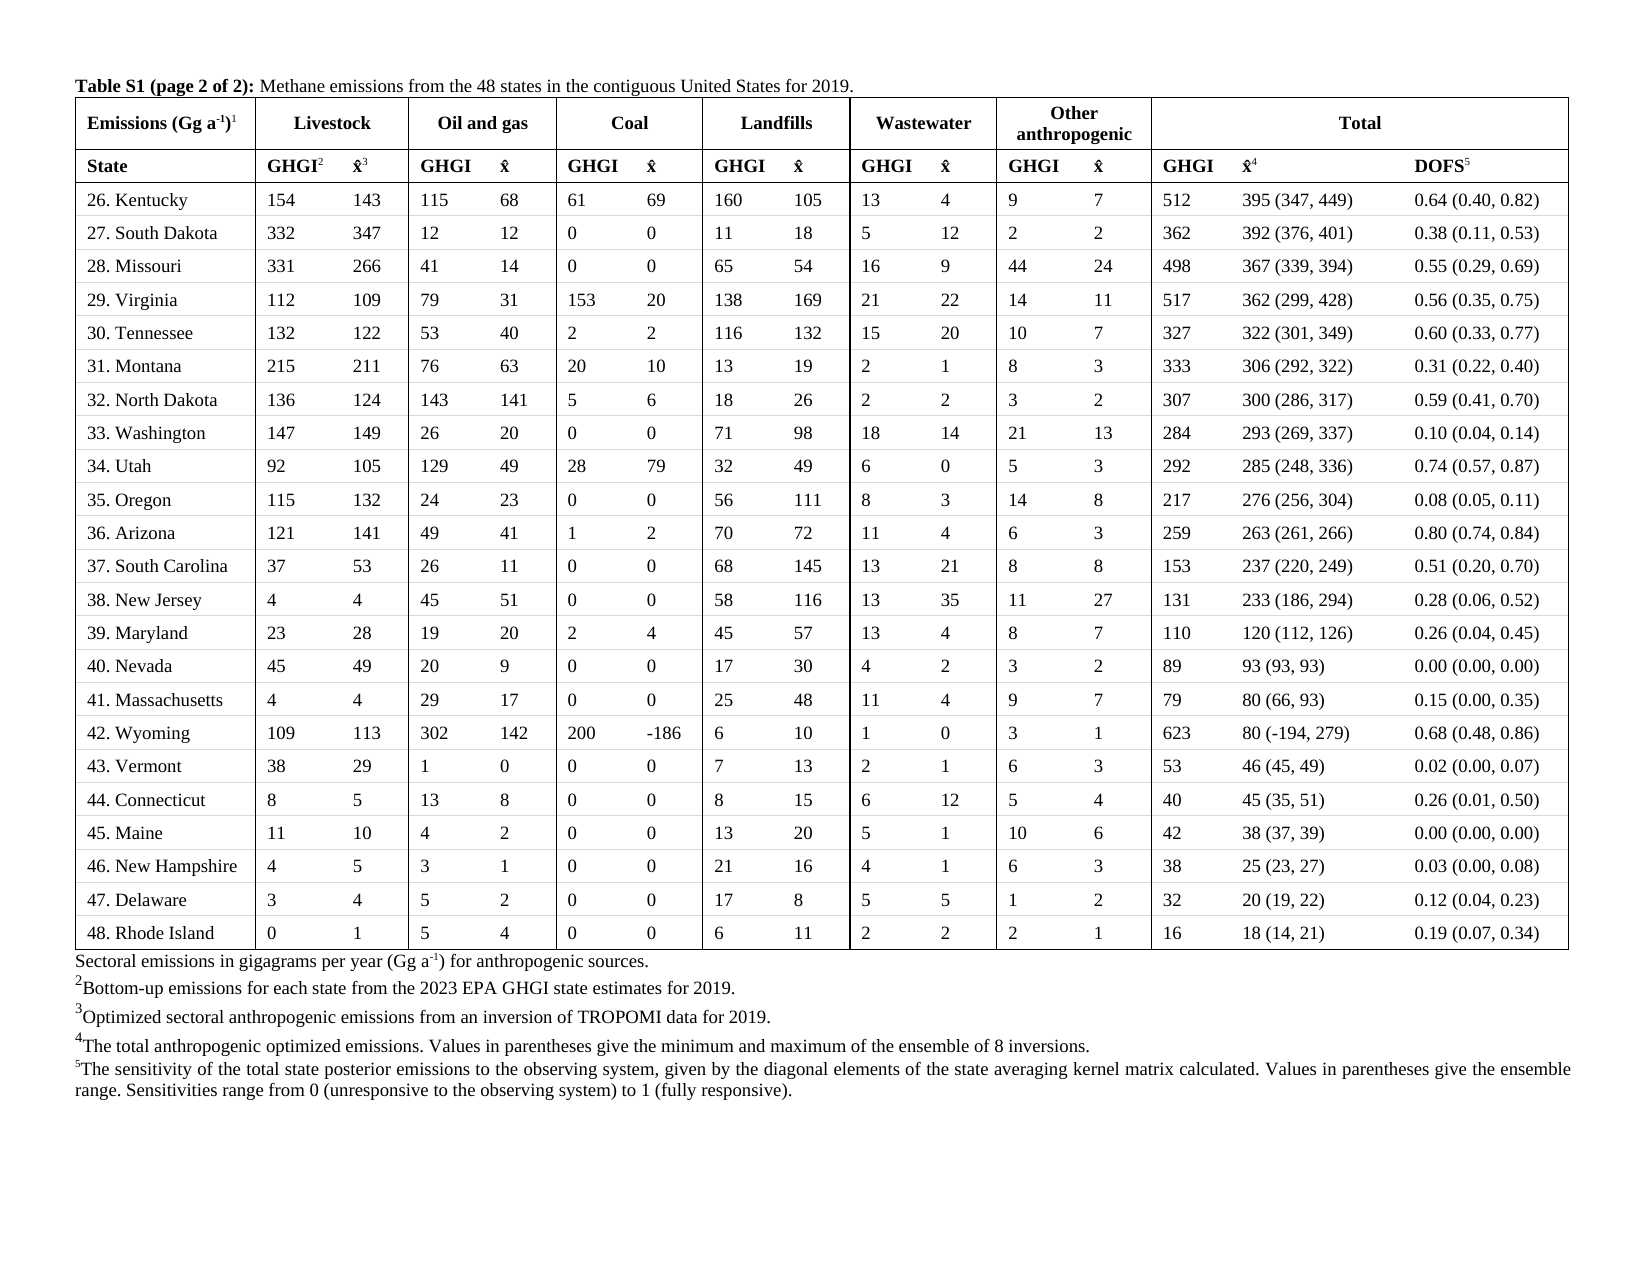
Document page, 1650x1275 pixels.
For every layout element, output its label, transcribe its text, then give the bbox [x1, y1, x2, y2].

table_cell 0 [635, 850, 702, 882]
table_cell x̂ [929, 150, 996, 182]
table_cell 0 [635, 483, 702, 515]
table_cell 2 [489, 816, 556, 849]
table_cell 1 [557, 516, 635, 549]
table_cell 40 [1152, 783, 1231, 815]
table_cell 302 [409, 716, 488, 749]
table_cell 143 [341, 183, 408, 215]
table_cell 1 [929, 350, 996, 382]
table_cell 4 [489, 916, 556, 949]
table_cell 2 [929, 383, 996, 415]
table_cell 160 [703, 183, 782, 215]
table_cell 0 [557, 583, 635, 615]
table_cell 0.80 (0.74, 0.84) [1403, 516, 1568, 549]
table_cell 3 [1083, 750, 1151, 782]
table_cell 3 [997, 716, 1082, 749]
table_cell 0.68 (0.48, 0.86) [1403, 716, 1568, 749]
table_cell 0 [635, 650, 702, 682]
table_cell 7 [1083, 183, 1151, 215]
table_cell 2 [997, 916, 1082, 949]
table_cell 20 [783, 816, 849, 849]
table_cell 145 [783, 550, 849, 582]
table_header Coal [557, 98, 702, 149]
table_cell 141 [489, 383, 556, 415]
table_cell 120 (112, 126) [1231, 616, 1403, 649]
table_cell 13 [783, 750, 849, 782]
table_cell 31. Montana [76, 350, 255, 382]
table_cell 4 [256, 583, 341, 615]
table_cell 10 [341, 816, 408, 849]
table_cell 38 [256, 750, 341, 782]
table_cell 154 [256, 183, 341, 215]
table_cell 293 (269, 337) [1231, 416, 1403, 449]
table_cell 3 [1083, 450, 1151, 482]
table_cell 13 [409, 783, 488, 815]
table_cell 57 [783, 616, 849, 649]
table_cell 28. Missouri [76, 250, 255, 282]
table_cell 327 [1152, 316, 1231, 349]
table_cell 35 [929, 583, 996, 615]
table_cell 32. North Dakota [76, 383, 255, 415]
table_cell 3 [997, 650, 1082, 682]
table_cell x̂3 [341, 150, 408, 182]
table_cell 11 [256, 816, 341, 849]
table_cell 4 [929, 516, 996, 549]
table_cell 347 [341, 216, 408, 249]
table_header Emissions (Gg a-1)1 [76, 98, 255, 149]
table_cell 116 [703, 316, 782, 349]
table_header Oil and gas [409, 98, 556, 149]
table_cell 49 [489, 450, 556, 482]
table_cell 332 [256, 216, 341, 249]
table_cell 45 [703, 616, 782, 649]
table_cell 40. Nevada [76, 650, 255, 682]
table_cell 20 [409, 650, 488, 682]
table_cell 2 [489, 883, 556, 915]
table_cell 1 [997, 883, 1082, 915]
table_cell 30 [783, 650, 849, 682]
table_cell 307 [1152, 383, 1231, 415]
table_cell 46 (45, 49) [1231, 750, 1403, 782]
table_cell 2 [851, 350, 929, 382]
table_cell 512 [1152, 183, 1231, 215]
table_cell x̂ [783, 150, 849, 182]
table_cell 0 [635, 216, 702, 249]
table_cell 0.59 (0.41, 0.70) [1403, 383, 1568, 415]
table_cell 0.10 (0.04, 0.14) [1403, 416, 1568, 449]
table_cell 0 [557, 416, 635, 449]
text 5The sensitivity of the total state posterior emissions to the observing system, given by the diagonal elements of the state averaging kernel matrix calculated. Values in parentheses give the ensemble range. Sensitivities range from 0 (unresponsive to the observing system) to 1 (fully responsive). [75, 1058, 1575, 1101]
table_cell 15 [851, 316, 929, 349]
table_cell 5 [557, 383, 635, 415]
table_cell 138 [703, 283, 782, 315]
table_cell 45. Maine [76, 816, 255, 849]
table_cell 21 [851, 283, 929, 315]
table_cell 56 [703, 483, 782, 515]
table_cell 89 [1152, 650, 1231, 682]
table_cell 0 [557, 816, 635, 849]
table_cell 4 [929, 683, 996, 715]
table_cell 28 [341, 616, 408, 649]
table_cell 39. Maryland [76, 616, 255, 649]
table_cell 6 [997, 750, 1082, 782]
text Sectoral emissions in gigagrams per year (Gg a-1) for anthropogenic sources. [75, 950, 1575, 971]
table_cell 2 [1083, 650, 1151, 682]
table_cell 6 [703, 916, 782, 949]
table_cell 4 [929, 616, 996, 649]
table_cell 46. New Hampshire [76, 850, 255, 882]
table_cell 4 [256, 850, 341, 882]
table_cell 2 [851, 383, 929, 415]
table_cell 8 [1083, 483, 1151, 515]
table_cell 19 [409, 616, 488, 649]
table_cell 5 [409, 916, 488, 949]
table_cell 41 [409, 250, 488, 282]
table_cell 14 [489, 250, 556, 282]
table_cell 71 [703, 416, 782, 449]
table_cell 0 [557, 483, 635, 515]
table_cell 109 [256, 716, 341, 749]
table_cell GHGI2 [256, 150, 341, 182]
table_cell 395 (347, 449) [1231, 183, 1403, 215]
table_cell 4 [341, 683, 408, 715]
table_cell 132 [341, 483, 408, 515]
table_cell 3 [409, 850, 488, 882]
table_cell 0 [635, 416, 702, 449]
table_cell 12 [929, 216, 996, 249]
table_header Other anthropogenic [997, 98, 1151, 149]
table_cell 13 [703, 816, 782, 849]
table_cell 5 [341, 783, 408, 815]
table_cell 69 [635, 183, 702, 215]
table_cell 13 [851, 550, 929, 582]
table_cell 72 [783, 516, 849, 549]
table_cell 17 [703, 883, 782, 915]
table_cell 35. Oregon [76, 483, 255, 515]
table_cell 15 [783, 783, 849, 815]
table_cell 300 (286, 317) [1231, 383, 1403, 415]
table_cell 51 [489, 583, 556, 615]
table_cell 129 [409, 450, 488, 482]
table_cell 143 [409, 383, 488, 415]
table_cell 0.51 (0.20, 0.70) [1403, 550, 1568, 582]
table_cell 0 [256, 916, 341, 949]
table_cell 0 [489, 750, 556, 782]
table_cell 8 [703, 783, 782, 815]
table_cell 9 [929, 250, 996, 282]
table_cell 8 [851, 483, 929, 515]
table_cell 6 [851, 450, 929, 482]
table_cell 0 [929, 450, 996, 482]
table_cell x̂4 [1231, 150, 1403, 182]
table_cell 110 [1152, 616, 1231, 649]
table_cell 53 [1152, 750, 1231, 782]
table_cell 2 [851, 750, 929, 782]
table_cell 132 [256, 316, 341, 349]
table_cell GHGI [409, 150, 488, 182]
table_cell 0.00 (0.00, 0.00) [1403, 816, 1568, 849]
table_cell 53 [409, 316, 488, 349]
table_cell 2 [851, 916, 929, 949]
table_cell 13 [851, 616, 929, 649]
table_cell 41 [489, 516, 556, 549]
table_cell 26 [409, 416, 488, 449]
table_cell 79 [409, 283, 488, 315]
table_cell 623 [1152, 716, 1231, 749]
table_cell 0 [557, 250, 635, 282]
table_cell 5 [851, 883, 929, 915]
table_cell 2 [997, 216, 1082, 249]
table_cell 8 [997, 350, 1082, 382]
table_cell 0 [557, 216, 635, 249]
table_cell 63 [489, 350, 556, 382]
table_cell 2 [1083, 883, 1151, 915]
table_header Landfills [703, 98, 849, 149]
table_cell 4 [256, 683, 341, 715]
table_cell 1 [929, 850, 996, 882]
table_cell 0.28 (0.06, 0.52) [1403, 583, 1568, 615]
table_cell 0 [557, 750, 635, 782]
table_cell 16 [1152, 916, 1231, 949]
table_cell 2 [635, 316, 702, 349]
table_cell 18 [703, 383, 782, 415]
table_cell 0 [557, 550, 635, 582]
table_cell 11 [1083, 283, 1151, 315]
table_cell 16 [851, 250, 929, 282]
table_cell 124 [341, 383, 408, 415]
table_cell 1 [851, 716, 929, 749]
table_cell 306 (292, 322) [1231, 350, 1403, 382]
table_cell 122 [341, 316, 408, 349]
table_cell 43. Vermont [76, 750, 255, 782]
table_cell GHGI [1152, 150, 1231, 182]
table_cell 233 (186, 294) [1231, 583, 1403, 615]
table_cell 5 [997, 783, 1082, 815]
table_cell 115 [409, 183, 488, 215]
table_cell 13 [703, 350, 782, 382]
table_cell 8 [489, 783, 556, 815]
table_cell 48. Rhode Island [76, 916, 255, 949]
table_cell 0 [557, 883, 635, 915]
table_cell 33. Washington [76, 416, 255, 449]
table_cell 0.02 (0.00, 0.07) [1403, 750, 1568, 782]
table_cell 141 [341, 516, 408, 549]
table_cell 0 [557, 650, 635, 682]
table_cell 20 [489, 416, 556, 449]
table_cell 6 [635, 383, 702, 415]
table_cell 200 [557, 716, 635, 749]
table_cell 20 [635, 283, 702, 315]
table_cell 0 [557, 916, 635, 949]
table_cell 392 (376, 401) [1231, 216, 1403, 249]
table_cell 142 [489, 716, 556, 749]
table_cell 115 [256, 483, 341, 515]
table_cell 0 [557, 850, 635, 882]
table_cell 24 [1083, 250, 1151, 282]
table_cell 136 [256, 383, 341, 415]
table_cell 0.12 (0.04, 0.23) [1403, 883, 1568, 915]
table_cell 0.00 (0.00, 0.00) [1403, 650, 1568, 682]
table_cell 10 [997, 316, 1082, 349]
table_cell 65 [703, 250, 782, 282]
table_cell 4 [635, 616, 702, 649]
table_cell 38 (37, 39) [1231, 816, 1403, 849]
table_cell 2 [1083, 383, 1151, 415]
table_cell 29. Virginia [76, 283, 255, 315]
table_cell -186 [635, 716, 702, 749]
table_cell 10 [997, 816, 1082, 849]
table_cell 132 [783, 316, 849, 349]
table_cell 3 [997, 383, 1082, 415]
table_cell 211 [341, 350, 408, 382]
table_cell 0.56 (0.35, 0.75) [1403, 283, 1568, 315]
table_cell 32 [703, 450, 782, 482]
table_cell 367 (339, 394) [1231, 250, 1403, 282]
table_cell 11 [997, 583, 1082, 615]
table_cell 58 [703, 583, 782, 615]
table_cell 17 [703, 650, 782, 682]
table_cell 49 [409, 516, 488, 549]
table_cell 215 [256, 350, 341, 382]
table_cell 47. Delaware [76, 883, 255, 915]
table_cell 4 [409, 816, 488, 849]
table_cell 292 [1152, 450, 1231, 482]
table_cell 9 [997, 183, 1082, 215]
table_cell 8 [1083, 550, 1151, 582]
table_cell 217 [1152, 483, 1231, 515]
table_cell 0 [635, 783, 702, 815]
table_cell 285 (248, 336) [1231, 450, 1403, 482]
table_cell 11 [851, 516, 929, 549]
table_cell 20 (19, 22) [1231, 883, 1403, 915]
table_cell 28 [557, 450, 635, 482]
table_cell 27 [1083, 583, 1151, 615]
table_cell GHGI [997, 150, 1082, 182]
table_cell 1 [929, 750, 996, 782]
table_cell 6 [851, 783, 929, 815]
table_cell 79 [635, 450, 702, 482]
table_cell 13 [851, 183, 929, 215]
table_cell 98 [783, 416, 849, 449]
table_cell 9 [489, 650, 556, 682]
table_cell 2 [1083, 216, 1151, 249]
table_cell 44 [997, 250, 1082, 282]
table_cell 40 [489, 316, 556, 349]
table_cell 153 [1152, 550, 1231, 582]
table_cell 44. Connecticut [76, 783, 255, 815]
table_header Wastewater [851, 98, 996, 149]
table_cell 48 [783, 683, 849, 715]
table_cell 12 [929, 783, 996, 815]
table_cell 0 [635, 750, 702, 782]
table_cell 517 [1152, 283, 1231, 315]
text Table S1 (page 2 of 2): Methane emissions from the 48 states in the contiguous United States for 2019. [75, 75, 1575, 97]
table_cell 1 [1083, 916, 1151, 949]
table_cell x̂ [489, 150, 556, 182]
table_cell 10 [783, 716, 849, 749]
table_cell 20 [489, 616, 556, 649]
table_cell 29 [341, 750, 408, 782]
table_cell 5 [997, 450, 1082, 482]
table_cell 153 [557, 283, 635, 315]
table_cell 34. Utah [76, 450, 255, 482]
table_cell 11 [851, 683, 929, 715]
table_cell 12 [489, 216, 556, 249]
table_cell 113 [341, 716, 408, 749]
table_cell 0 [635, 683, 702, 715]
table_cell 21 [703, 850, 782, 882]
table_cell 0 [635, 883, 702, 915]
table_cell 21 [997, 416, 1082, 449]
table_cell 25 (23, 27) [1231, 850, 1403, 882]
table_cell 30. Tennessee [76, 316, 255, 349]
table_cell 362 [1152, 216, 1231, 249]
table_cell 70 [703, 516, 782, 549]
table_cell 284 [1152, 416, 1231, 449]
table_cell 25 [703, 683, 782, 715]
table_cell 3 [256, 883, 341, 915]
table_cell 21 [929, 550, 996, 582]
table_cell 7 [1083, 683, 1151, 715]
table_cell 8 [256, 783, 341, 815]
table_cell 0 [635, 250, 702, 282]
table_cell 23 [256, 616, 341, 649]
table_cell 10 [635, 350, 702, 382]
table_cell 36. Arizona [76, 516, 255, 549]
table_cell 76 [409, 350, 488, 382]
table_cell 92 [256, 450, 341, 482]
table_cell 53 [341, 550, 408, 582]
table_cell GHGI [851, 150, 929, 182]
table_cell 121 [256, 516, 341, 549]
table_cell 38. New Jersey [76, 583, 255, 615]
table_cell 4 [341, 883, 408, 915]
table_cell 362 (299, 428) [1231, 283, 1403, 315]
table_cell 27. South Dakota [76, 216, 255, 249]
table_cell 105 [341, 450, 408, 482]
table_cell 42 [1152, 816, 1231, 849]
table_cell 18 (14, 21) [1231, 916, 1403, 949]
table_cell 3 [929, 483, 996, 515]
table_cell 6 [703, 716, 782, 749]
table_cell 45 [256, 650, 341, 682]
table_cell 5 [929, 883, 996, 915]
table_cell 68 [489, 183, 556, 215]
text 2Bottom-up emissions for each state from the 2023 EPA GHGI state estimates for 2019. [75, 971, 1575, 1000]
table_cell DOFS5 [1403, 150, 1568, 182]
table_cell 331 [256, 250, 341, 282]
table_cell 4 [851, 650, 929, 682]
table_cell 131 [1152, 583, 1231, 615]
table_cell 0 [635, 550, 702, 582]
table_cell 111 [783, 483, 849, 515]
table_cell 49 [783, 450, 849, 482]
table_cell 29 [409, 683, 488, 715]
table_cell 266 [341, 250, 408, 282]
table_cell 26 [783, 383, 849, 415]
table_cell 2 [557, 616, 635, 649]
table_cell 5 [409, 883, 488, 915]
table_cell 37 [256, 550, 341, 582]
table_cell 109 [341, 283, 408, 315]
table_cell 2 [557, 316, 635, 349]
table_cell 13 [1083, 416, 1151, 449]
table_cell 20 [929, 316, 996, 349]
table_cell 41. Massachusetts [76, 683, 255, 715]
table_cell 2 [929, 650, 996, 682]
table_cell 19 [783, 350, 849, 382]
table_cell 11 [703, 216, 782, 249]
table_cell 68 [703, 550, 782, 582]
table_cell 80 (-194, 279) [1231, 716, 1403, 749]
table_cell 4 [929, 183, 996, 215]
table_cell 4 [851, 850, 929, 882]
text 4The total anthropogenic optimized emissions. Values in parentheses give the minimum and maximum of the ensemble of 8 inversions. [75, 1029, 1575, 1058]
table_cell 14 [997, 483, 1082, 515]
table_cell 1 [1083, 716, 1151, 749]
table_cell 45 [409, 583, 488, 615]
table_cell 26. Kentucky [76, 183, 255, 215]
table_cell 169 [783, 283, 849, 315]
table_cell 3 [1083, 350, 1151, 382]
table_cell 23 [489, 483, 556, 515]
table_cell 4 [341, 583, 408, 615]
table_cell 6 [1083, 816, 1151, 849]
table_cell 0 [929, 716, 996, 749]
table_cell 0 [635, 816, 702, 849]
table_header Total [1152, 98, 1568, 149]
table_cell 7 [703, 750, 782, 782]
table_cell 24 [409, 483, 488, 515]
table_cell 13 [851, 583, 929, 615]
table_cell 2 [635, 516, 702, 549]
table_cell 79 [1152, 683, 1231, 715]
table_cell 3 [1083, 516, 1151, 549]
table_cell 0.19 (0.07, 0.34) [1403, 916, 1568, 949]
table_cell 14 [929, 416, 996, 449]
table_cell x̂ [635, 150, 702, 182]
table_cell State [76, 150, 255, 182]
table_cell 49 [341, 650, 408, 682]
table_cell 20 [557, 350, 635, 382]
table_cell 0.60 (0.33, 0.77) [1403, 316, 1568, 349]
table_cell 80 (66, 93) [1231, 683, 1403, 715]
table_cell 116 [783, 583, 849, 615]
table_cell 6 [997, 850, 1082, 882]
table_cell 7 [1083, 616, 1151, 649]
table_cell 45 (35, 51) [1231, 783, 1403, 815]
table_cell 22 [929, 283, 996, 315]
table_cell 3 [1083, 850, 1151, 882]
table_cell 2 [929, 916, 996, 949]
table_cell 0 [557, 783, 635, 815]
table_cell 37. South Carolina [76, 550, 255, 582]
table_cell 147 [256, 416, 341, 449]
table_cell 276 (256, 304) [1231, 483, 1403, 515]
table_cell 8 [997, 616, 1082, 649]
table_cell 7 [1083, 316, 1151, 349]
table_cell 12 [409, 216, 488, 249]
table_cell 11 [783, 916, 849, 949]
table_cell 38 [1152, 850, 1231, 882]
table_cell 0.08 (0.05, 0.11) [1403, 483, 1568, 515]
table_cell 0 [635, 583, 702, 615]
table_cell 333 [1152, 350, 1231, 382]
table_cell 0.26 (0.01, 0.50) [1403, 783, 1568, 815]
table_cell 0.74 (0.57, 0.87) [1403, 450, 1568, 482]
table_cell 0.64 (0.40, 0.82) [1403, 183, 1568, 215]
table_cell 0.55 (0.29, 0.69) [1403, 250, 1568, 282]
table_cell 0 [557, 683, 635, 715]
table_cell GHGI [703, 150, 782, 182]
table_cell 6 [997, 516, 1082, 549]
table_cell 17 [489, 683, 556, 715]
table_cell 1 [341, 916, 408, 949]
table_cell 5 [851, 816, 929, 849]
table_cell 8 [783, 883, 849, 915]
table_cell 1 [489, 850, 556, 882]
table_cell 0 [635, 916, 702, 949]
table_cell 54 [783, 250, 849, 282]
table_cell 237 (220, 249) [1231, 550, 1403, 582]
table_cell 498 [1152, 250, 1231, 282]
table_cell 5 [851, 216, 929, 249]
table_cell 149 [341, 416, 408, 449]
table_cell 0.15 (0.00, 0.35) [1403, 683, 1568, 715]
table_cell 0.26 (0.04, 0.45) [1403, 616, 1568, 649]
table_cell 18 [783, 216, 849, 249]
table_cell 93 (93, 93) [1231, 650, 1403, 682]
table_cell 0.38 (0.11, 0.53) [1403, 216, 1568, 249]
table_cell 0.03 (0.00, 0.08) [1403, 850, 1568, 882]
table_cell 31 [489, 283, 556, 315]
table_cell 11 [489, 550, 556, 582]
table_cell x̂ [1083, 150, 1151, 182]
table_cell 322 (301, 349) [1231, 316, 1403, 349]
table_cell 259 [1152, 516, 1231, 549]
table_cell 263 (261, 266) [1231, 516, 1403, 549]
table_cell 61 [557, 183, 635, 215]
table_cell 105 [783, 183, 849, 215]
table_cell 112 [256, 283, 341, 315]
table_cell 18 [851, 416, 929, 449]
table_cell 1 [409, 750, 488, 782]
table_cell 8 [997, 550, 1082, 582]
table_header Livestock [256, 98, 408, 149]
table_cell 1 [929, 816, 996, 849]
table_cell GHGI [557, 150, 635, 182]
table_cell 26 [409, 550, 488, 582]
table_cell 42. Wyoming [76, 716, 255, 749]
table_cell 9 [997, 683, 1082, 715]
table_cell 0.31 (0.22, 0.40) [1403, 350, 1568, 382]
table_cell 32 [1152, 883, 1231, 915]
table_cell 4 [1083, 783, 1151, 815]
text 3Optimized sectoral anthropogenic emissions from an inversion of TROPOMI data for 2019. [75, 1000, 1575, 1029]
table_cell 5 [341, 850, 408, 882]
table_cell 14 [997, 283, 1082, 315]
table_cell 16 [783, 850, 849, 882]
